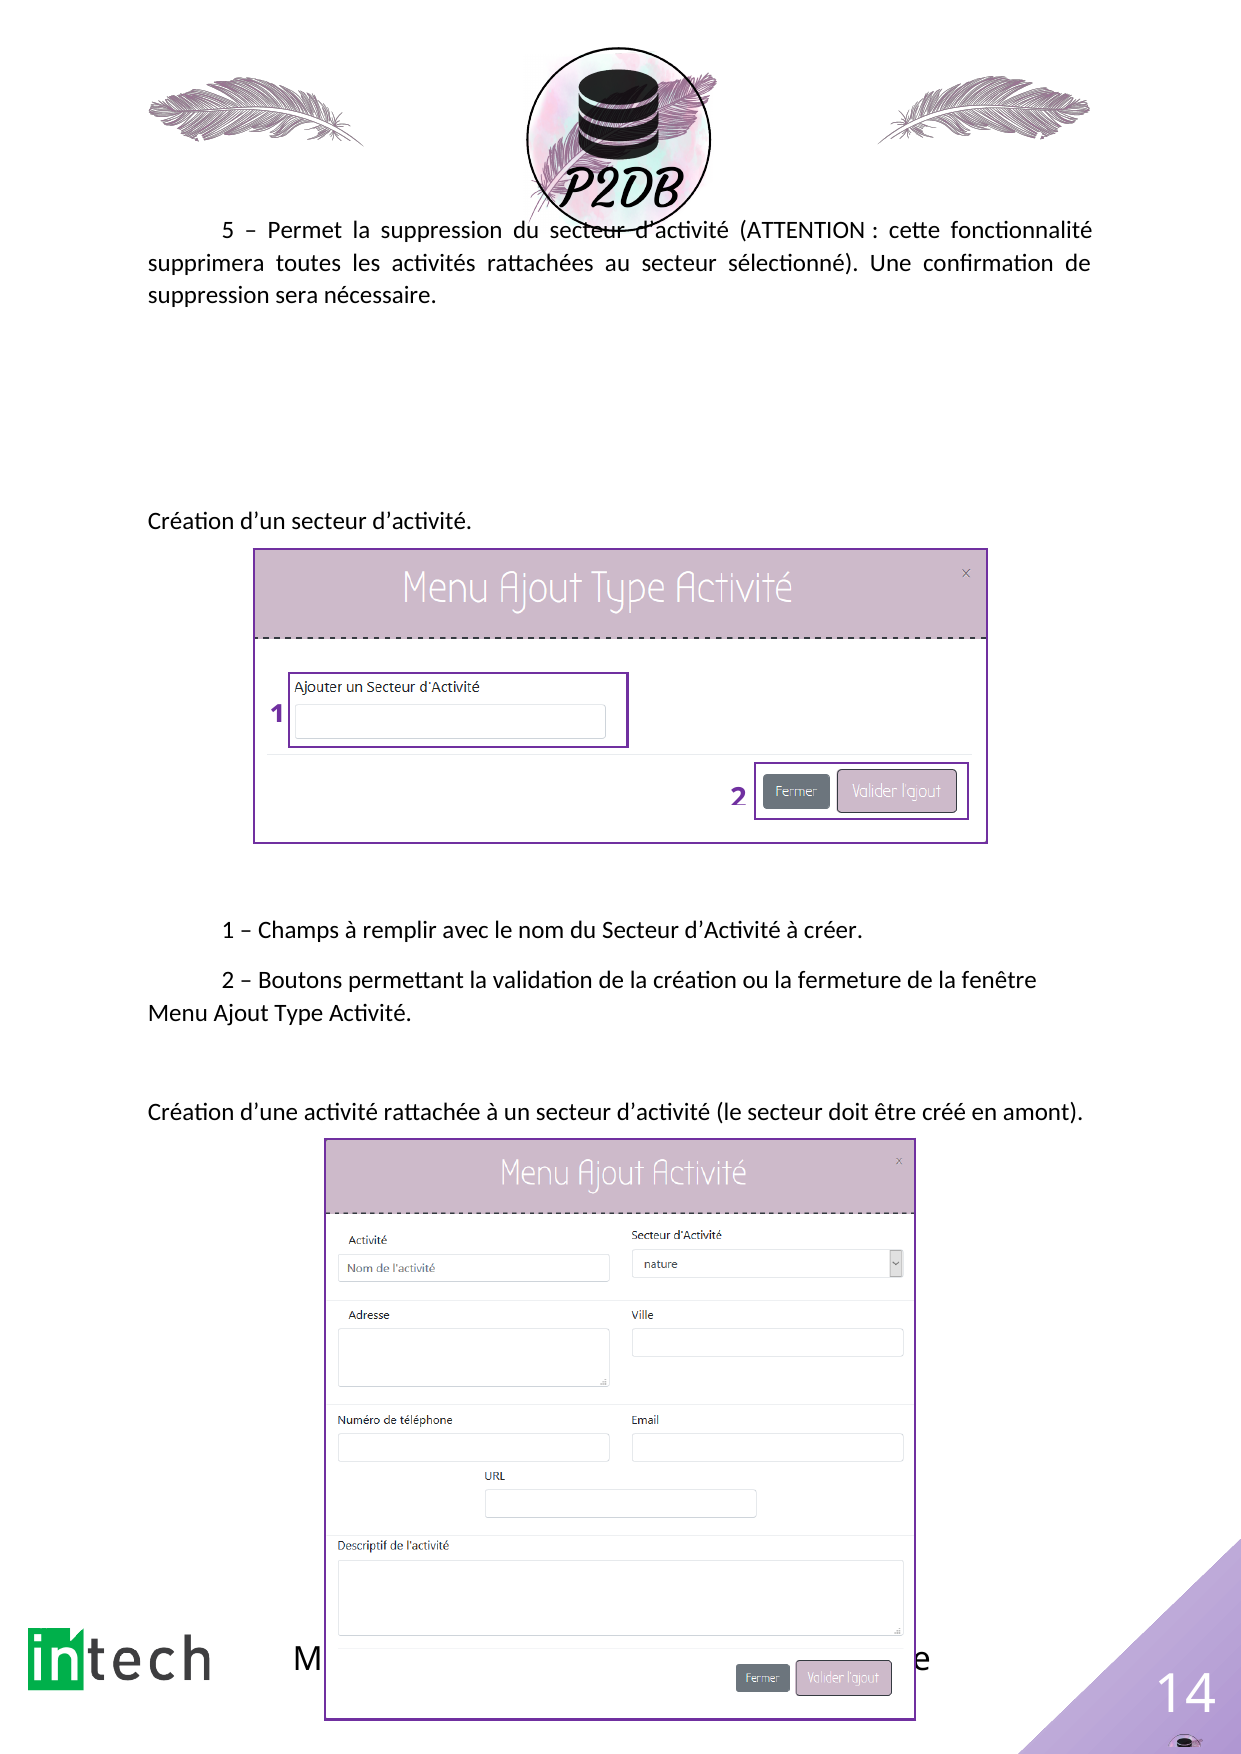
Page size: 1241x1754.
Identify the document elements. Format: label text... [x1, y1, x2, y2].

text 1 – Champs à remplir avec le nom du Secteur d’Activité à créer. [148, 915, 1093, 945]
text Création d’une activité rattachée à un secteur d’activité (le secteur doit être créé en amont). [148, 1096, 1093, 1127]
picture [1144, 1730, 1227, 1747]
picture [522, 42, 718, 214]
text 2 – Boutons permettant la validation de la création ou la fermeture de la fenêtre Menu Ajout Type Activité. [148, 964, 1093, 1028]
picture [875, 75, 1093, 148]
picture [326, 1140, 914, 1718]
text 5 – Permet la suppression du secteur d’activité (ATTENTION : cette fonctionnalité supprimera toutes les activités rattachées au secteur sélectionné). Une confirmation de suppression sera nécessaire. [148, 214, 1093, 310]
picture [147, 75, 365, 147]
picture [28, 1627, 210, 1691]
text Création d’un secteur d’activité. [148, 506, 1093, 536]
picture [255, 550, 986, 842]
